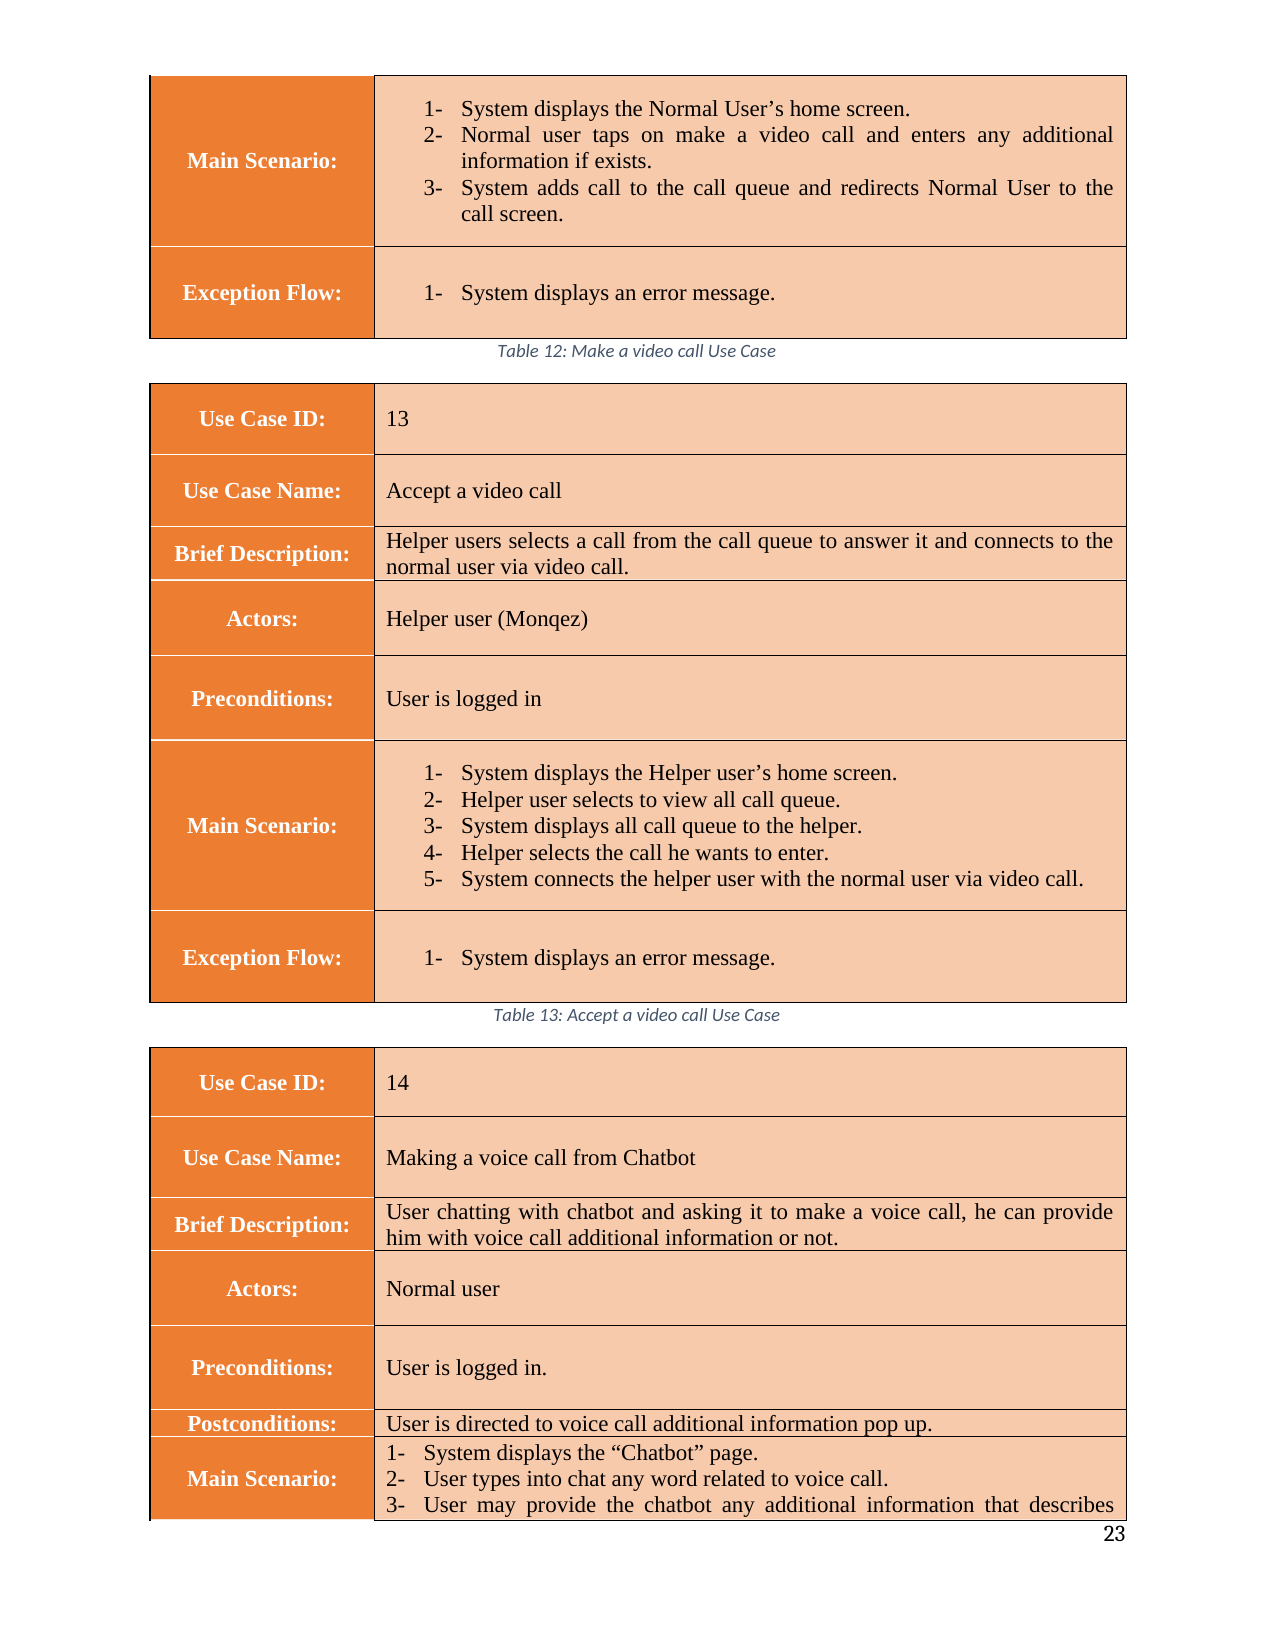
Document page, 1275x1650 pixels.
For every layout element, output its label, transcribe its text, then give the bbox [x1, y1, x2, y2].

table_cell Helper users selects a call from the call queue to answer it and connects to the normal user via video call. [375, 527, 1126, 579]
table_cell Exception Flow: [151, 247, 374, 338]
table_cell Exception Flow: [151, 911, 374, 1002]
table_cell Brief Description: [151, 1198, 374, 1250]
table_cell User is logged in. [375, 1326, 1126, 1409]
table_header Use Case ID: [151, 1048, 374, 1116]
table_cell Helper user (Monqez) [375, 581, 1126, 655]
table_cell System displays an error message. [375, 911, 1126, 1002]
table_cell Use Case Name: [151, 455, 374, 526]
text Table : Make a video call Use Case [150, 339, 1125, 362]
table_cell Main Scenario: [151, 76, 374, 246]
text Table : Accept a video call Use Case [150, 1003, 1125, 1026]
table_header 14 [375, 1048, 1126, 1116]
table_cell Accept a video call [375, 455, 1126, 526]
table_cell System displays the Helper user’s home screen. Helper user selects to view all call queue. System displays all call queue to the helper. Helper selects the call he wants to enter. System connects the helper user with the normal user via video call. [375, 741, 1126, 910]
table_cell Preconditions: [151, 1326, 374, 1409]
table_cell User chatting with chatbot and asking it to make a voice call, he can provide him with voice call additional information or not. [375, 1198, 1126, 1250]
table_cell User is directed to voice call additional information pop up. [375, 1410, 1126, 1436]
table_cell Actors: [151, 581, 374, 655]
table_cell System displays the Normal User’s home screen. Normal user taps on make a video call and enters any additional information if exists. System adds call to the call queue and redirects Normal User to the call screen. [375, 76, 1126, 246]
table_cell Postconditions: [151, 1410, 374, 1436]
table_cell Making a voice call from Chatbot [375, 1117, 1126, 1197]
table_cell Main Scenario: [151, 741, 374, 910]
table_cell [375, 1437, 1126, 1519]
table_cell Preconditions: [151, 656, 374, 739]
table_cell User is logged in [375, 656, 1126, 739]
table_cell Brief Description: [151, 527, 374, 579]
table_cell Main Scenario: [151, 1437, 374, 1519]
table_header 13 [375, 384, 1126, 454]
table_header Use Case ID: [151, 384, 374, 454]
table_cell System displays an error message. [375, 247, 1126, 338]
table_cell Use Case Name: [151, 1117, 374, 1197]
table_cell Normal user [375, 1251, 1126, 1325]
table_cell Actors: [151, 1251, 374, 1325]
